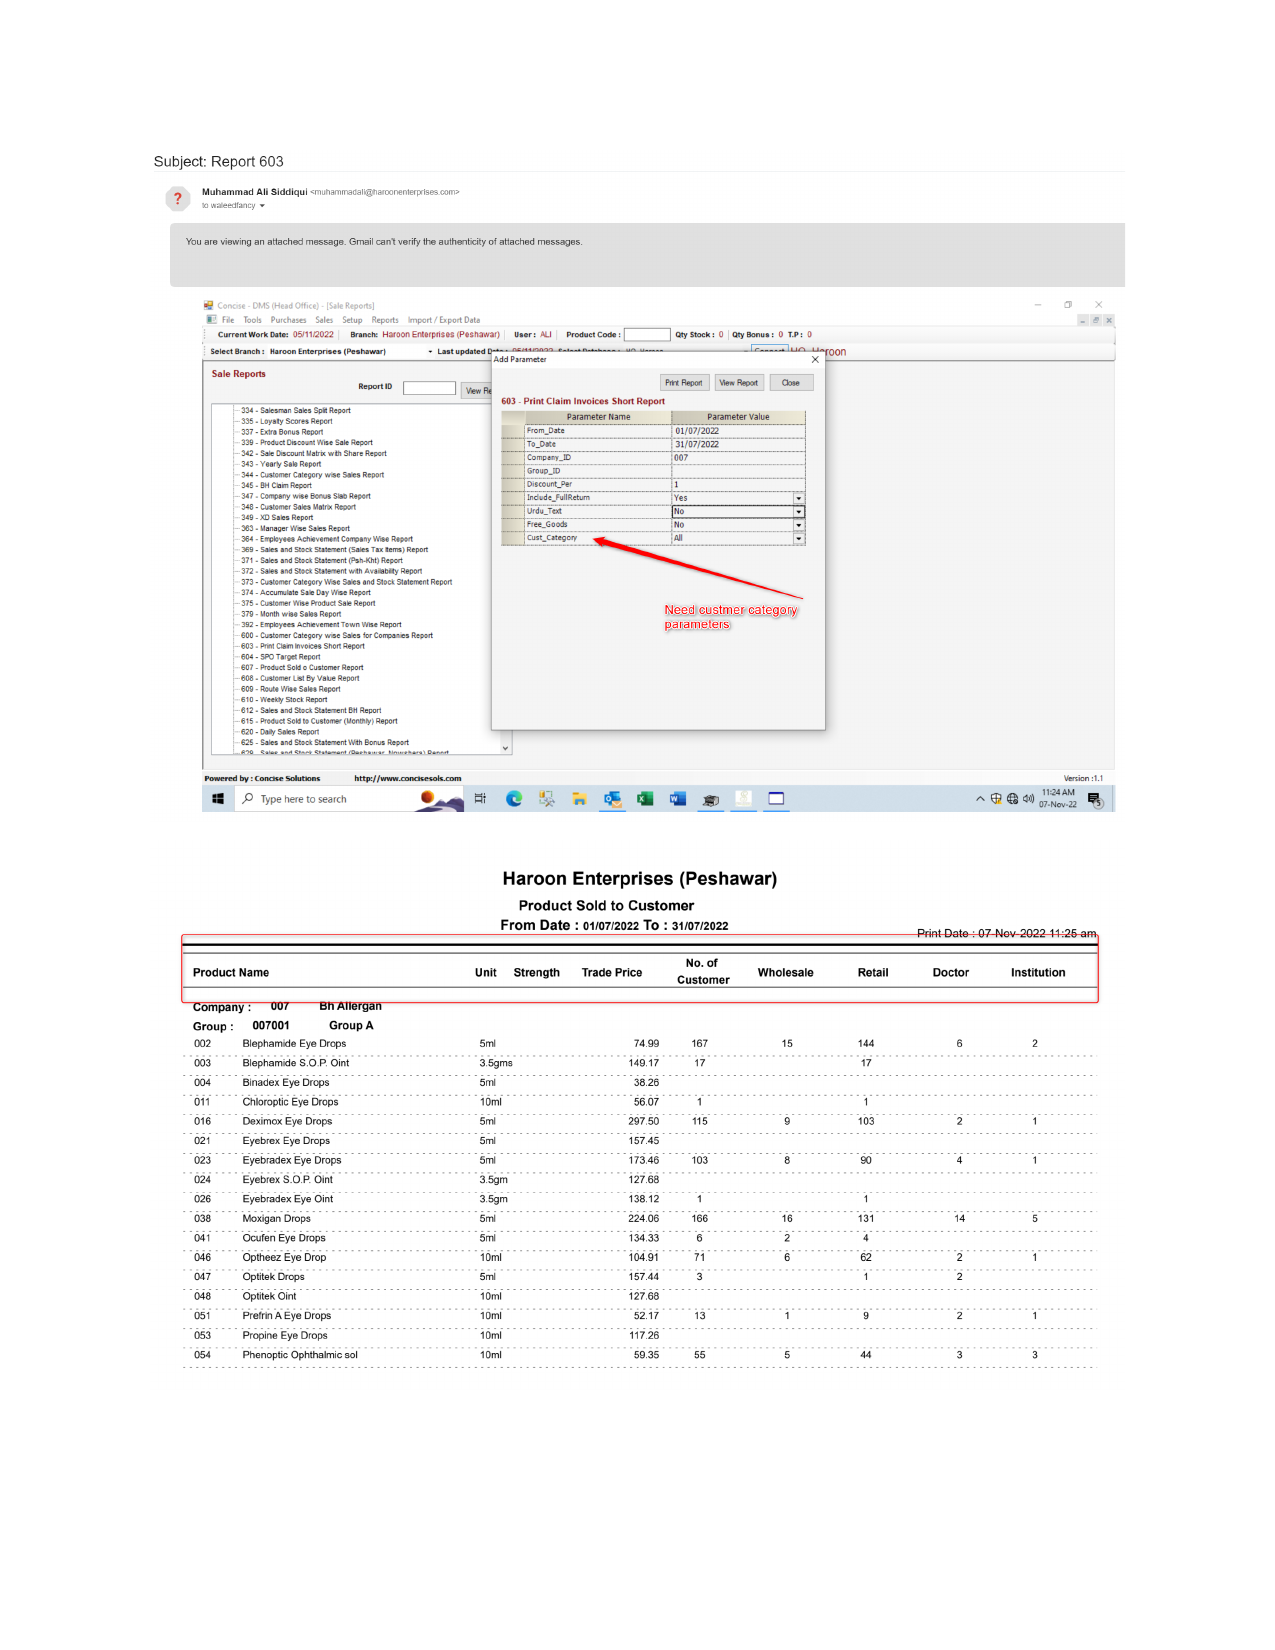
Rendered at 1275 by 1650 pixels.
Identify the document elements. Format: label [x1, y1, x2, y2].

picture [150, 840, 1125, 1390]
picture [150, 150, 1125, 822]
